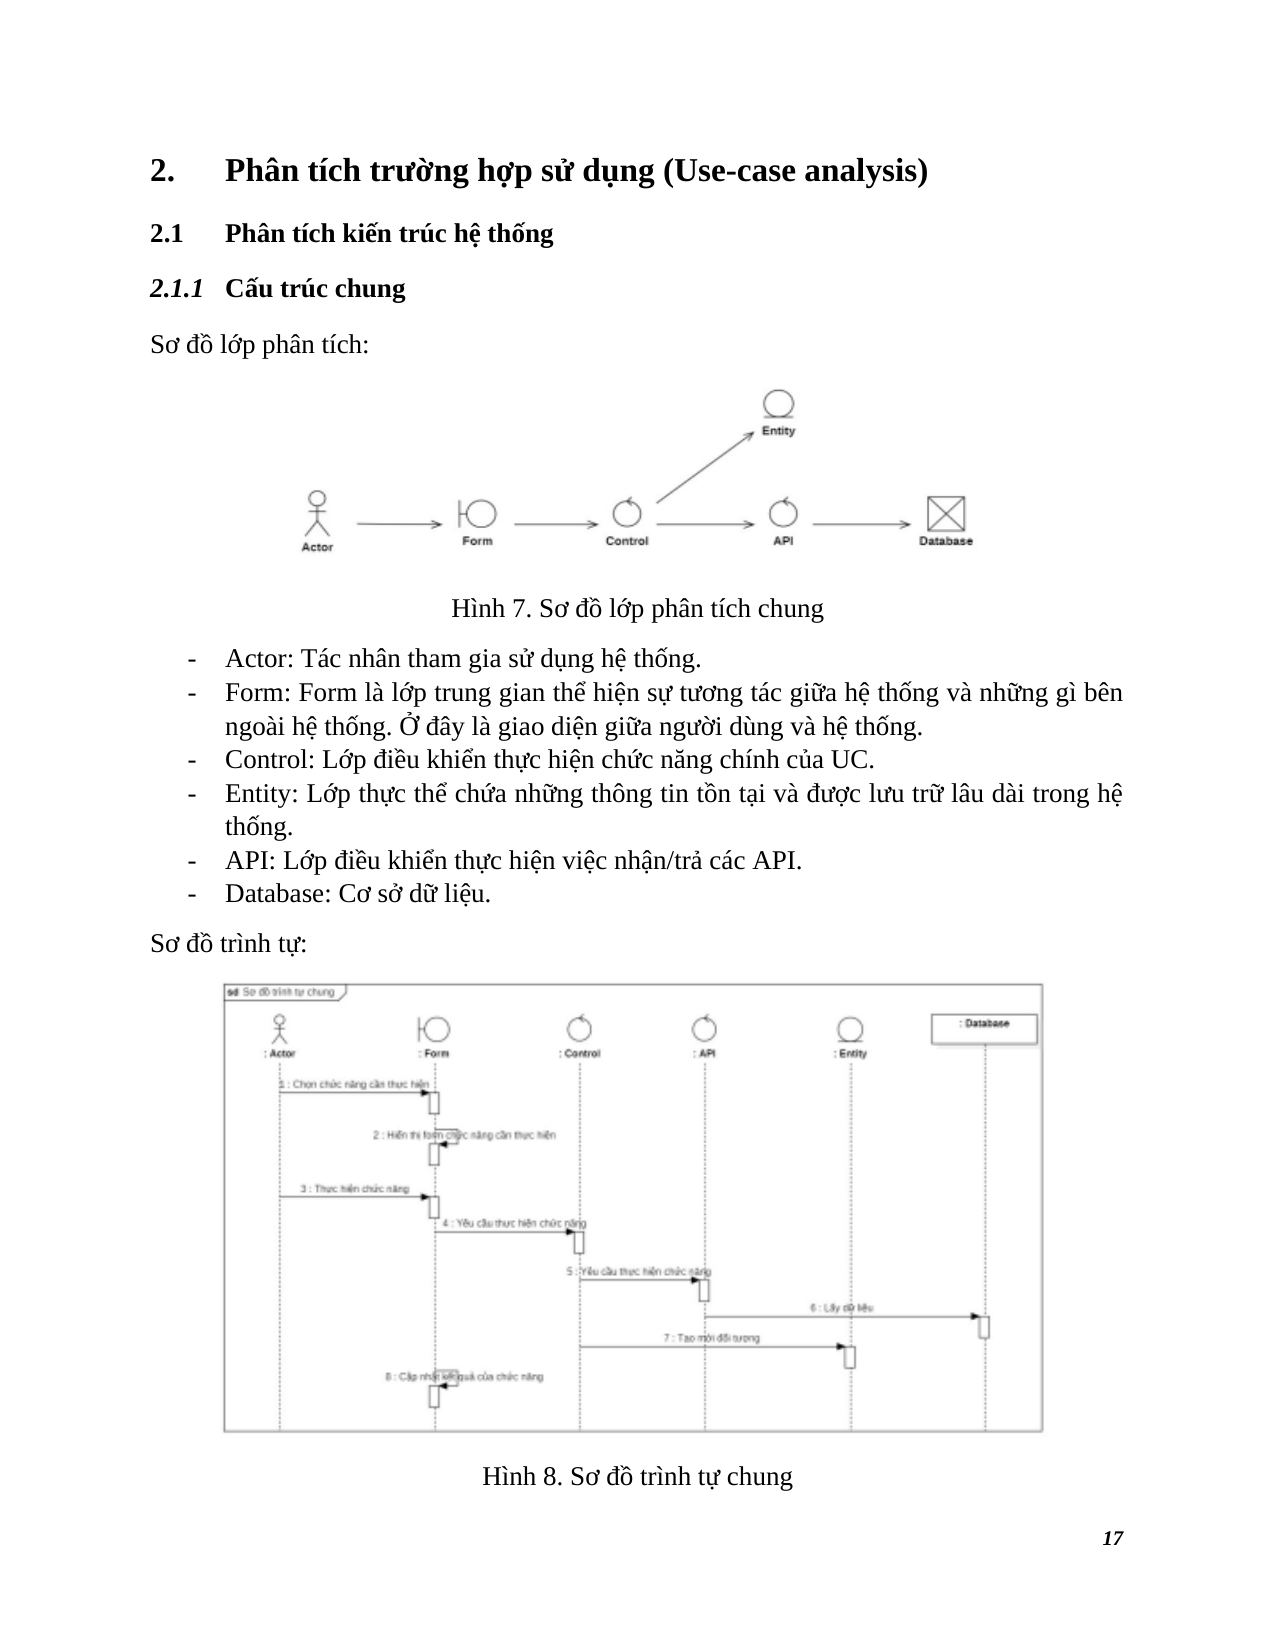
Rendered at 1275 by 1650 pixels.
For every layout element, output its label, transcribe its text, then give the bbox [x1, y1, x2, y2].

text Hình 8. Sơ đồ trình tự chung [150, 1460, 1125, 1491]
text Hình 7. Sơ đồ lớp phân tích chung [150, 592, 1125, 623]
list Entity: Lớp thực thể chứa những thông tin tồn tại và được lưu trữ lâu dài trong hệ thống. [187, 777, 1125, 841]
subtitle Cấu trúc chung [150, 278, 1125, 303]
picture [288, 378, 987, 574]
list Actor: Tác nhân tham gia sử dụng hệ thống. [187, 642, 1125, 674]
subtitle Phân tích trường hợp sử dụng (Use-case analysis) [150, 150, 1125, 188]
picture [215, 977, 1060, 1442]
text Sơ đồ lớp phân tích: [150, 328, 1125, 359]
list Database: Cơ sở dữ liệu. [187, 877, 1125, 908]
list API: Lớp điều khiển thực hiện việc nhận/trả các API. [187, 844, 1125, 875]
list Control: Lớp điều khiển thực hiện chức năng chính của UC. [187, 743, 1125, 774]
text Sơ đồ trình tự: [150, 927, 1125, 959]
subtitle Phân tích kiến trúc hệ thống [150, 217, 1125, 249]
list Form: Form là lớp trung gian thể hiện sự tương tác giữa hệ thống và những gì bên ngoài hệ thống. Ở đây là giao diện giữa người dùng và hệ thống. [187, 676, 1125, 741]
